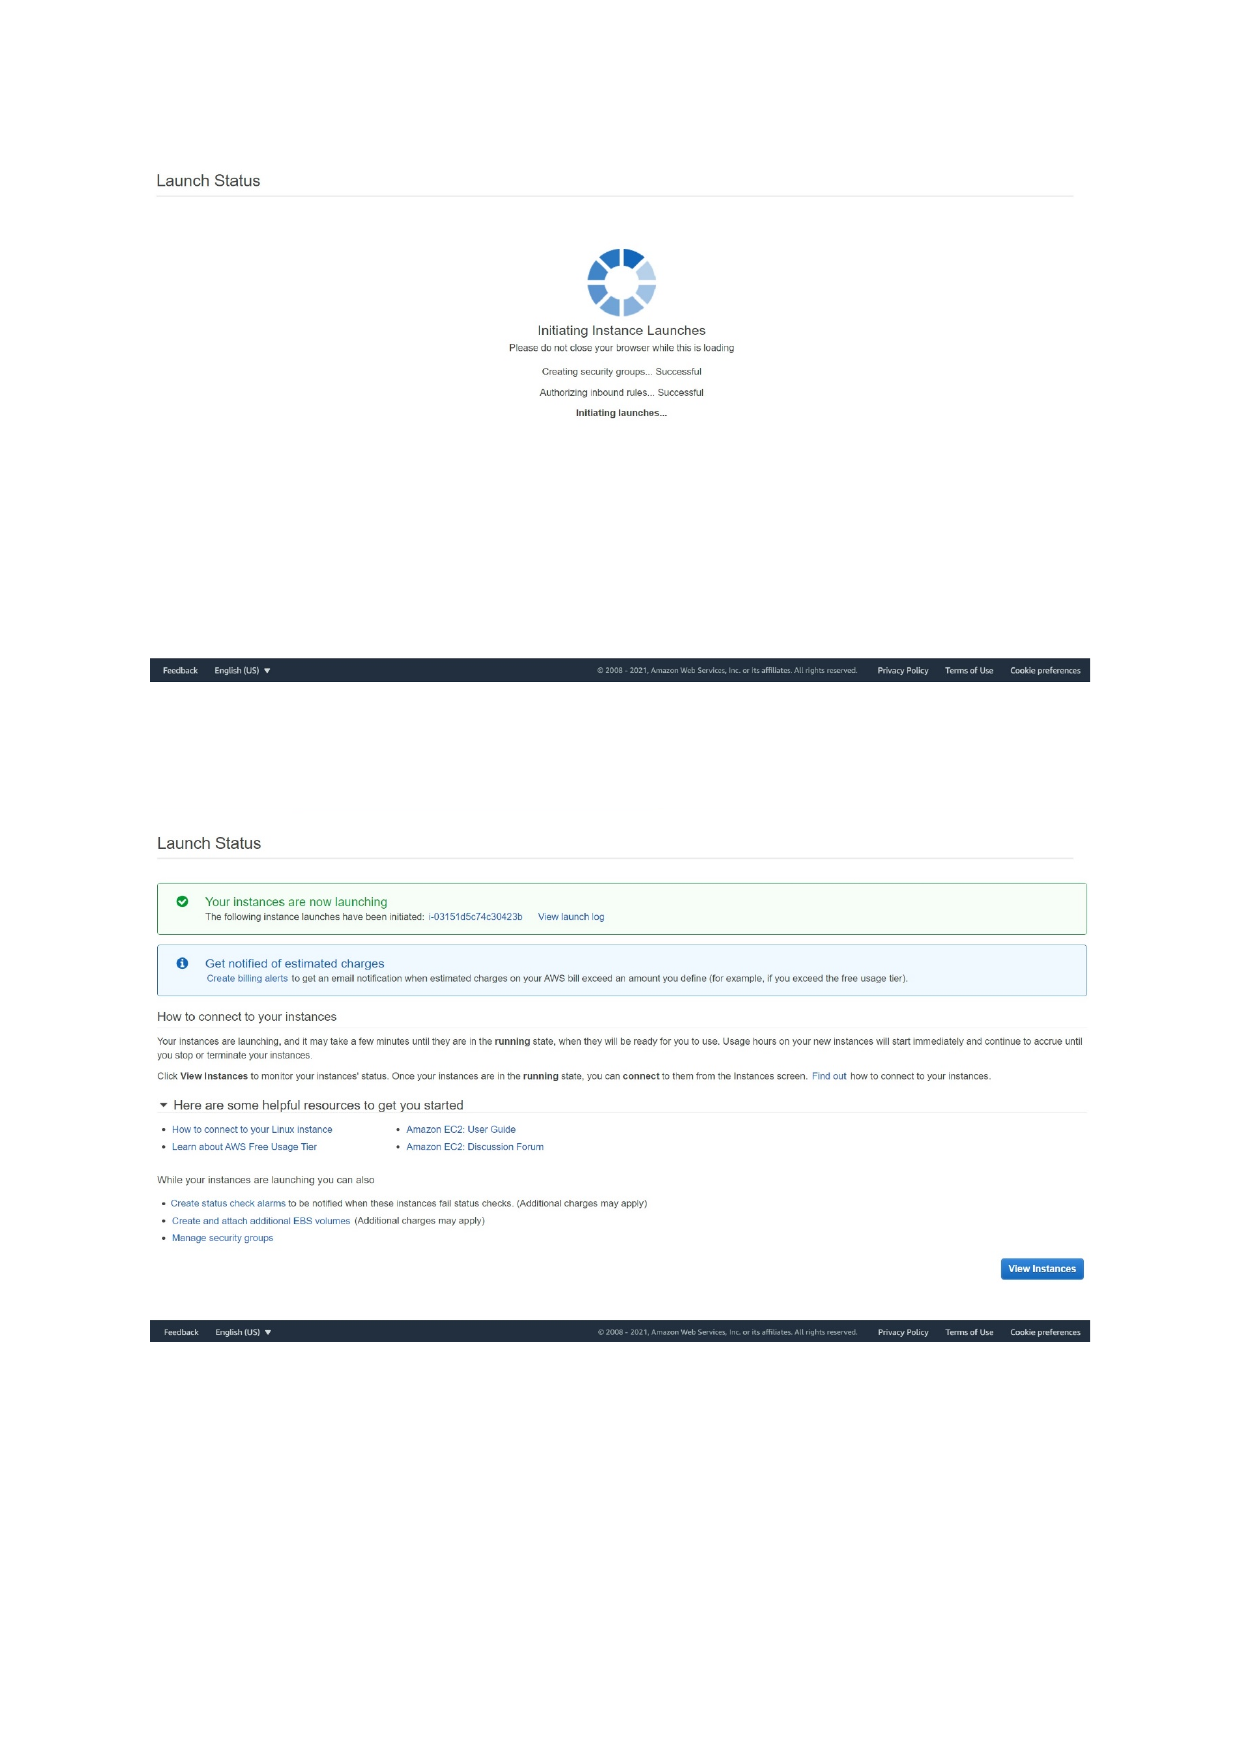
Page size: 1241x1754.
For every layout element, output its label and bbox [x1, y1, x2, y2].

picture [150, 808, 1091, 1342]
picture [150, 150, 1091, 682]
